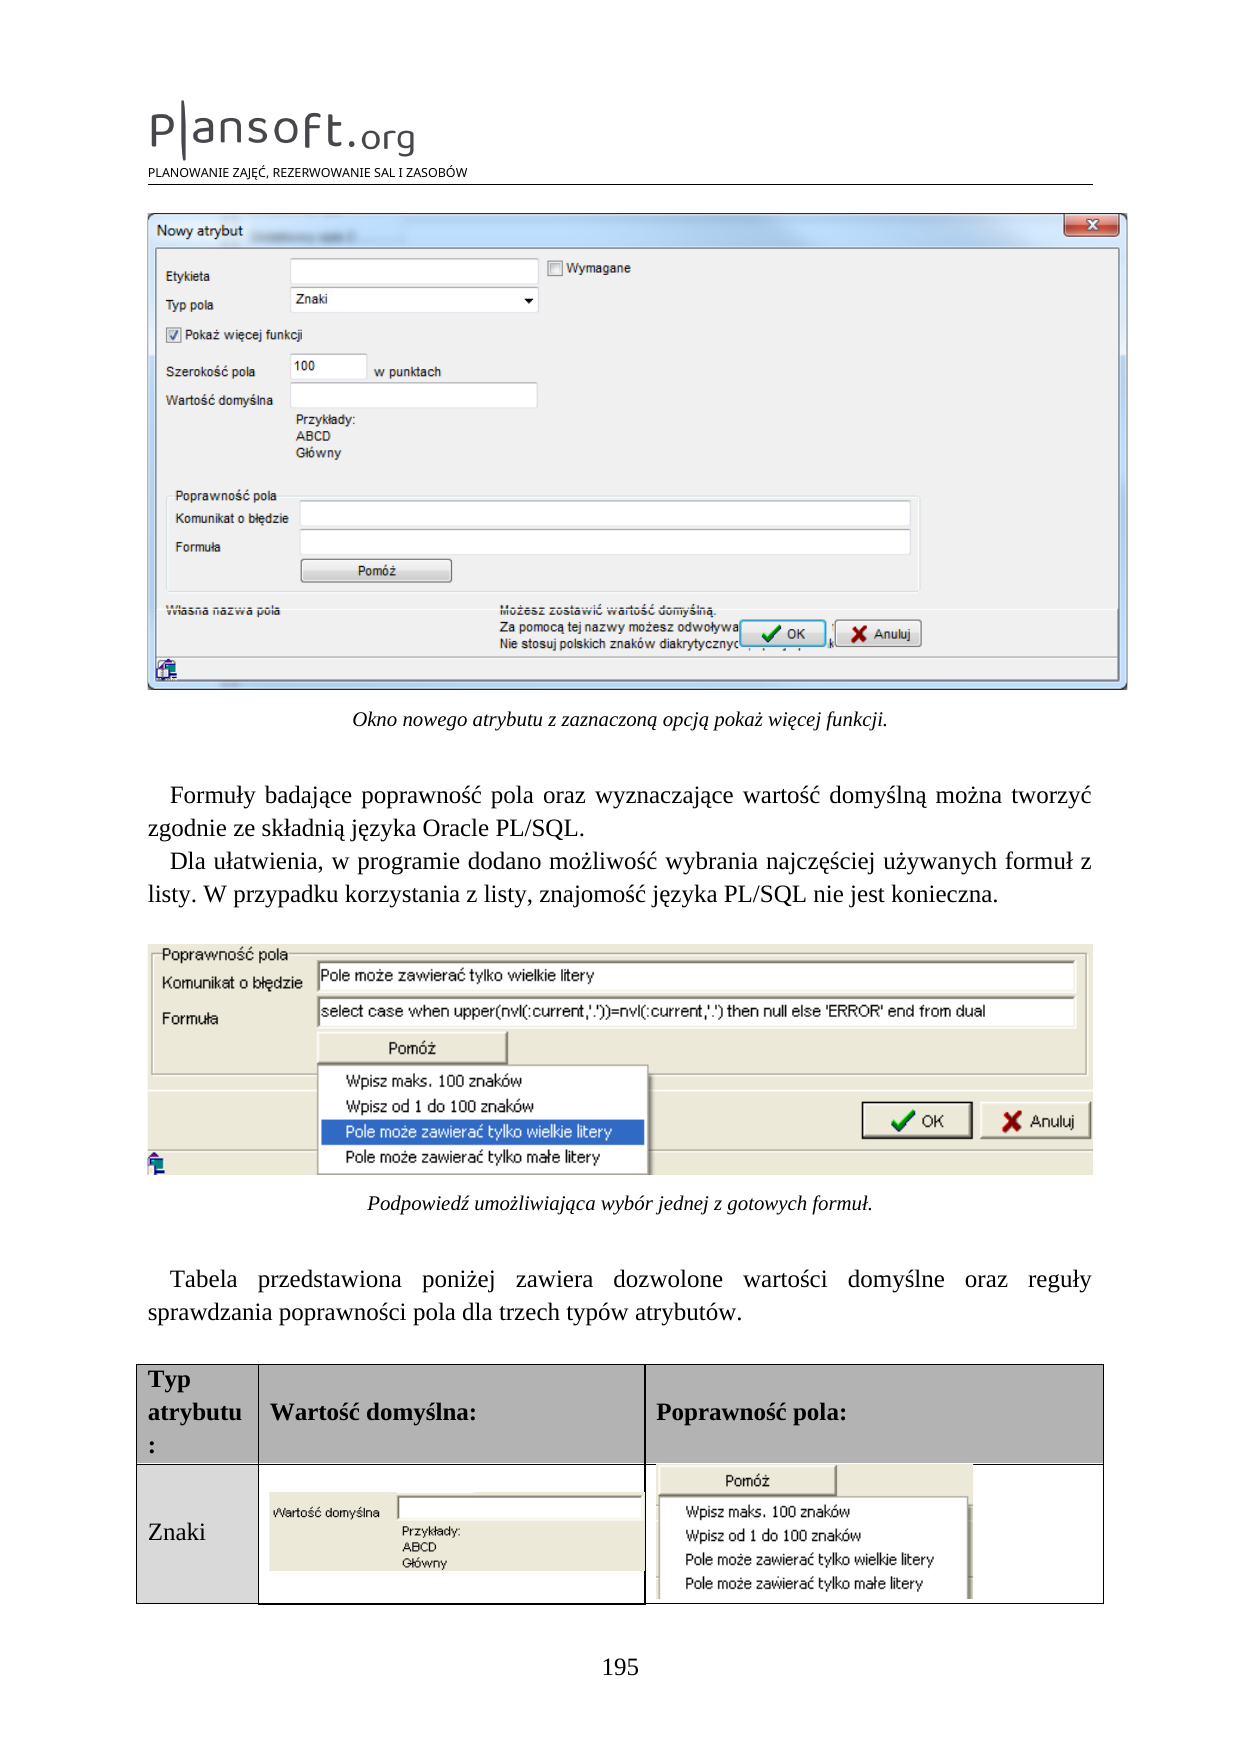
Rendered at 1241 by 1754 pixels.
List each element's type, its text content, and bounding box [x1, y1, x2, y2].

text Tabela przedstawiona poniżej zawiera dozwolone wartości domyślne oraz reguły sprawdzania poprawności pola dla trzech typów atrybutów. [148, 1264, 1093, 1326]
text Formuły badające poprawność pola oraz wyznaczające wartość domyślną można tworzyć zgodnie ze składnią języka Oracle PL/SQL. [148, 780, 1093, 841]
table_header Wartość domyślna: [259, 1365, 644, 1463]
picture [269, 1492, 645, 1571]
picture [656, 1464, 974, 1599]
table_cell Znaki [137, 1465, 258, 1603]
picture [147, 944, 1093, 1175]
table_cell [259, 1465, 644, 1603]
picture [147, 73, 418, 165]
table_header Poprawność pola: [646, 1365, 1103, 1463]
table_cell [646, 1465, 1103, 1603]
text Dla ułatwienia, w programie dodano możliwość wybrania najczęściej używanych formuł z listy. W przypadku korzystania z listy, znajomość języka PL/SQL nie jest konieczna. [148, 846, 1093, 907]
table_header Typ atrybutu: [137, 1365, 258, 1463]
picture [147, 213, 1128, 690]
text Okno nowego atrybutu z zaznaczoną opcją pokaż więcej funkcji. [148, 707, 1093, 731]
text Podpowiedź umożliwiająca wybór jednej z gotowych formuł. [148, 1191, 1093, 1215]
